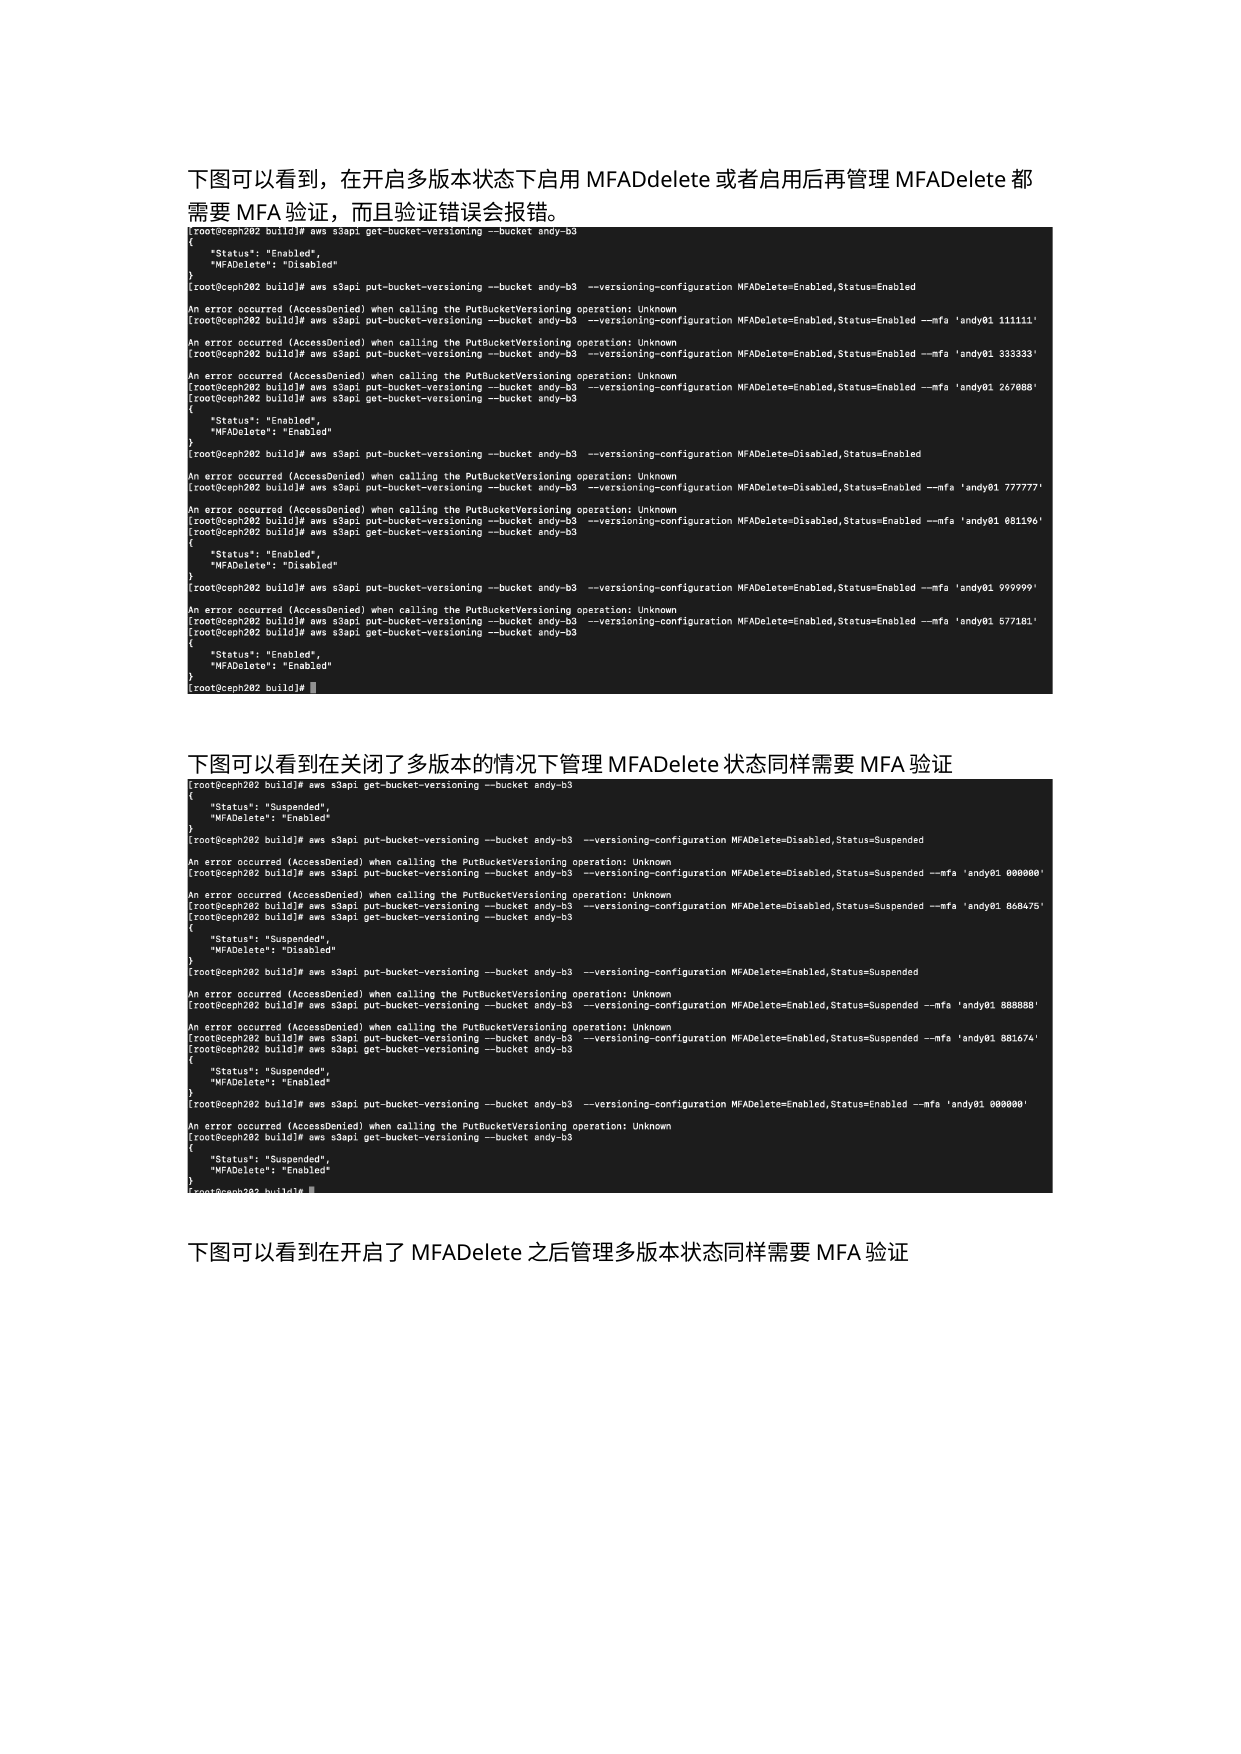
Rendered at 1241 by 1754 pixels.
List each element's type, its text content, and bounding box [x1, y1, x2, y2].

text 下图可以看到，在开启多版本状态下启用MFADdelete或者启用后再管理MFADelete都需要MFA验证，而且验证错误会报错。 [187, 162, 1053, 227]
picture [187, 779, 1053, 1193]
text 下图可以看到在开启了MFADelete之后管理多版本状态同样需要MFA验证 [187, 1234, 1053, 1267]
text 下图可以看到在关闭了多版本的情况下管理MFADelete状态同样需要MFA验证 [187, 747, 1053, 779]
picture [187, 227, 1053, 694]
